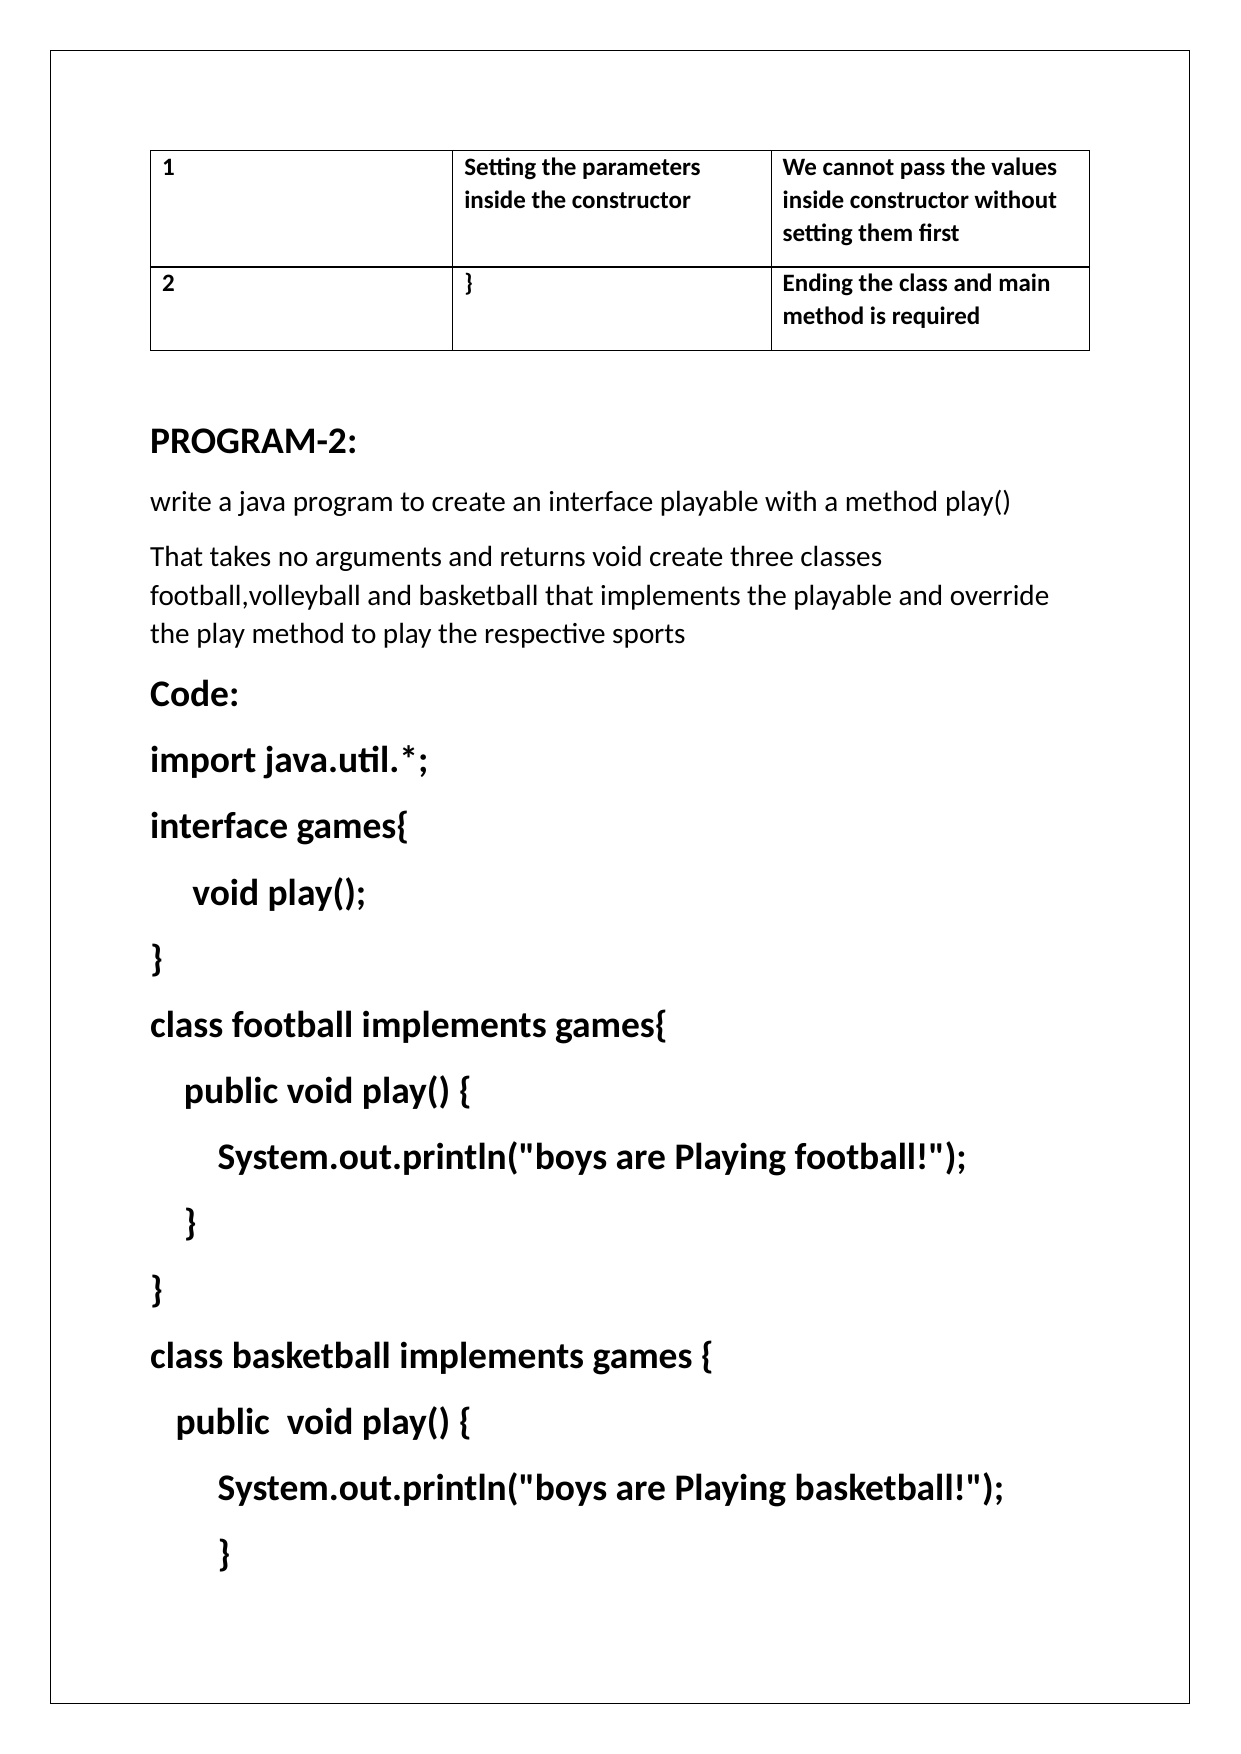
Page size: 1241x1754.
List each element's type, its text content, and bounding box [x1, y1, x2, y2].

text } [150, 1199, 1090, 1245]
text System.out.println("boys are Playing football!"); [150, 1133, 1090, 1179]
text import java.util.*; [150, 736, 1090, 782]
table_cell We cannot pass the values inside constructor without setting them first [772, 151, 1089, 266]
text Code: [150, 670, 1090, 716]
text public void play() { [150, 1398, 1090, 1444]
text write a java program to create an interface playable with a method play() [150, 483, 1090, 519]
table_cell } [453, 268, 771, 350]
text class football implements games{ [150, 1001, 1090, 1047]
text } [150, 935, 1090, 981]
text interface games{ [150, 802, 1090, 848]
table_cell Setting the parameters inside the constructor [453, 151, 771, 266]
text That takes no arguments and returns void create three classes football,volleyball and basketball that implements the playable and override the play method to play the respective sports [150, 538, 1090, 651]
text class basketball implements games { [150, 1332, 1090, 1377]
table_cell 1 [151, 151, 452, 266]
table_cell 2 [151, 268, 452, 350]
text PROGRAM-2: [150, 417, 1090, 463]
text void play(); [150, 869, 1090, 914]
text System.out.println("boys are Playing basketball!"); [150, 1464, 1090, 1510]
text } [150, 1266, 1090, 1311]
table_cell Ending the class and main method is required [772, 268, 1089, 350]
text } [150, 1530, 1090, 1576]
text public void play() { [150, 1067, 1090, 1113]
